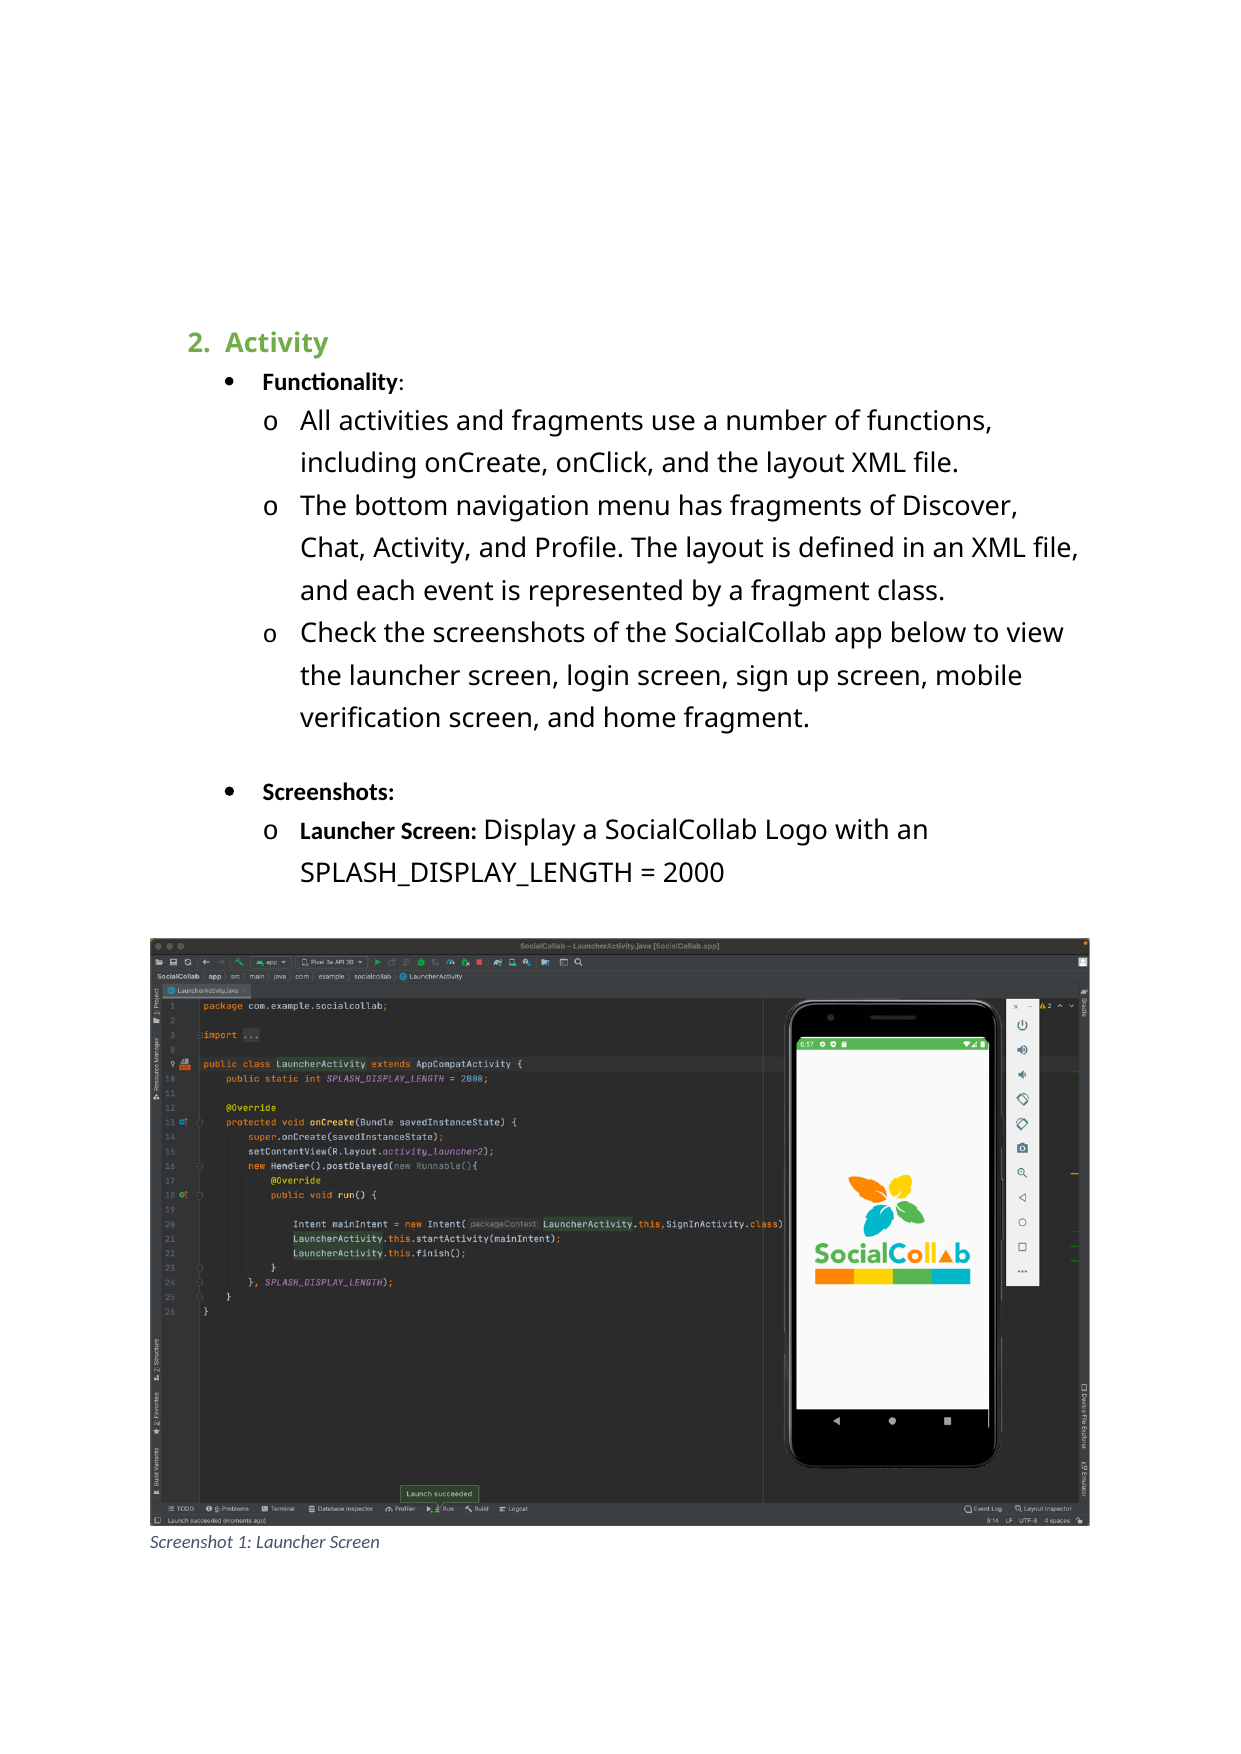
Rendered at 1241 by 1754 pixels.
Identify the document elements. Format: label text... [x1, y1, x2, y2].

list The bottom navigation menu has fragments of Discover, Chat, Activity, and Profile. The layout is defined in an XML file, and each event is represented by a fragment class. [262, 486, 1090, 608]
list Screenshots: [225, 776, 1090, 806]
list Launcher Screen: Display a SocialCollab Logo with an SPLASH_DISPLAY_LENGTH = 2000 [262, 811, 1090, 890]
list Functionality: [225, 366, 1090, 397]
list Check the screenshots of the SocialCollab app below to view the launcher screen, login screen, sign up screen, mobile verification screen, and home fragment. [262, 613, 1090, 735]
list All activities and fragments use a number of functions, including onCreate, onClick, and the layout XML file. [262, 401, 1090, 481]
text Screenshot 1: Launcher Screen [150, 1530, 1090, 1553]
subtitle Activity [187, 324, 1090, 361]
picture [150, 938, 1090, 1526]
